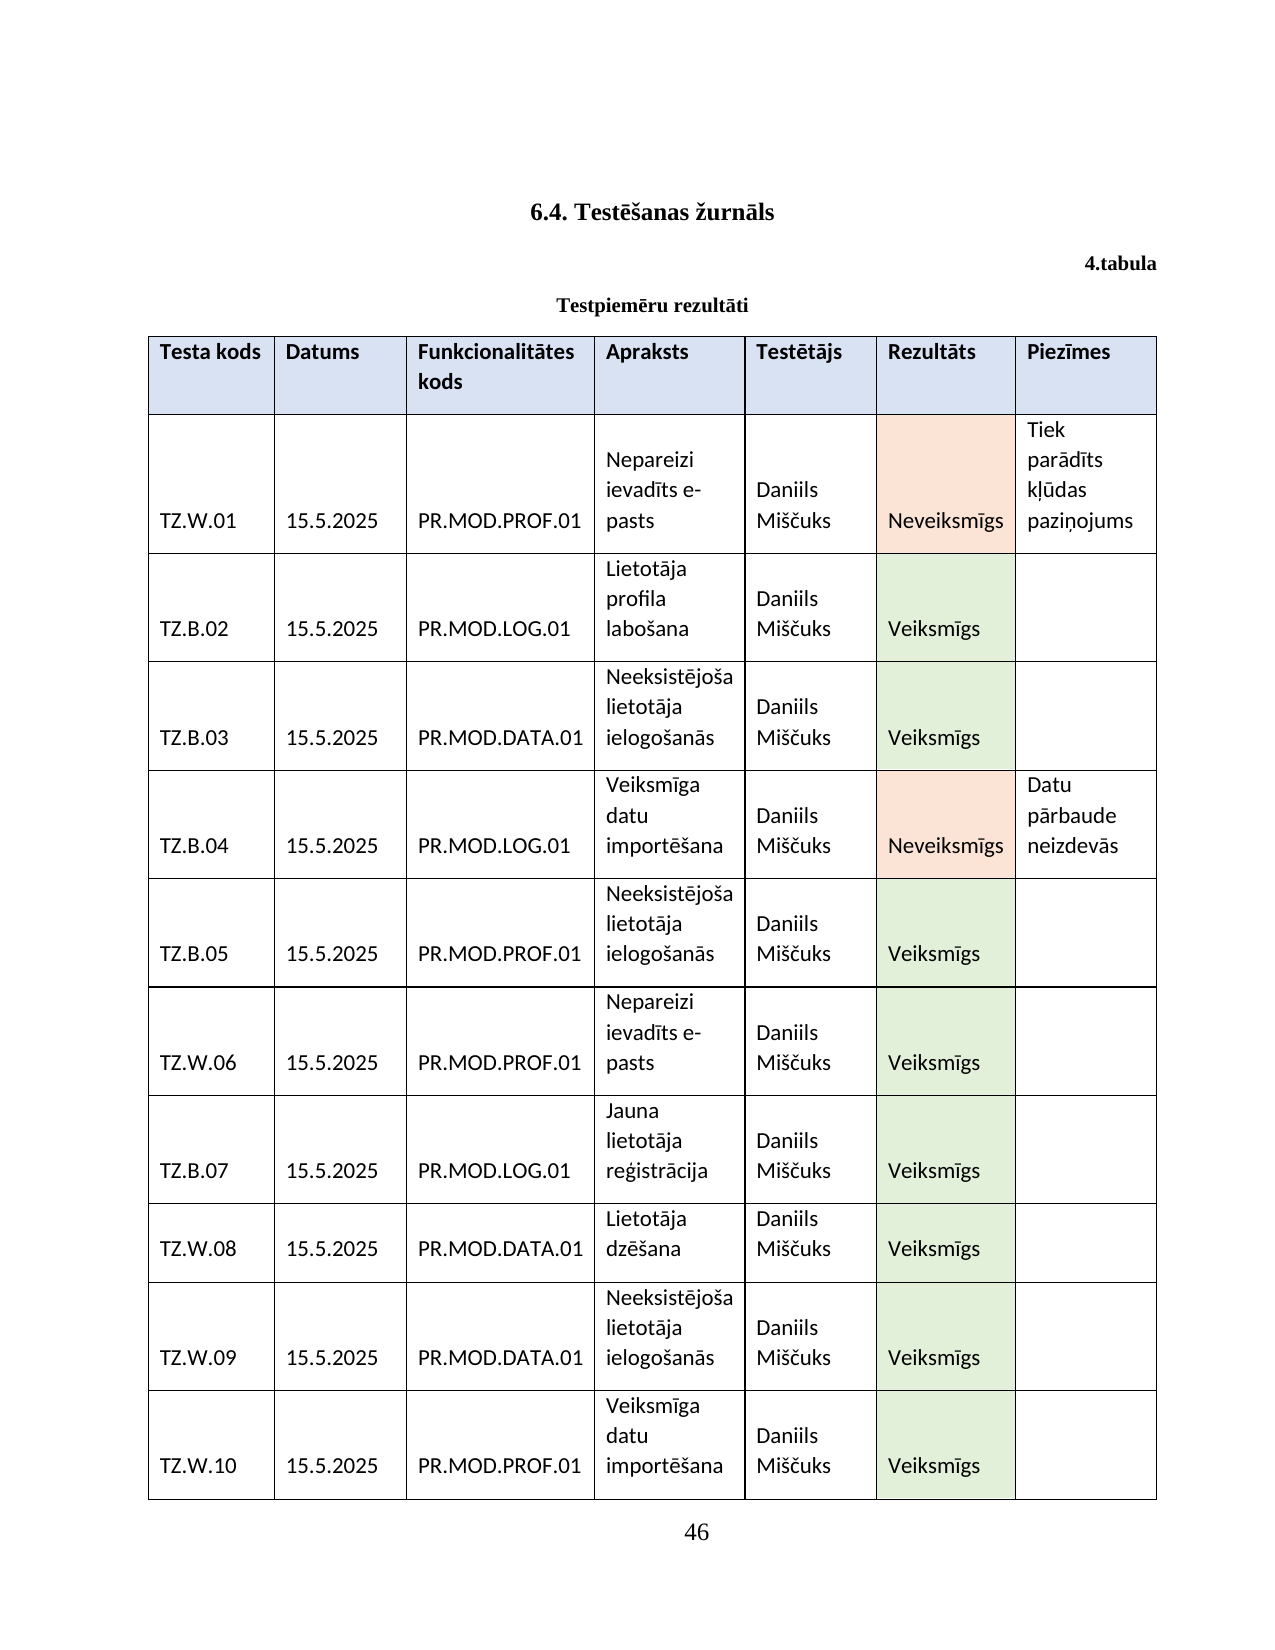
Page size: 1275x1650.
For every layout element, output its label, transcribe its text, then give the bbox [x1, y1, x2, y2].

table_cell 15.5.2025 [275, 1204, 406, 1282]
table_cell 15.5.2025 [275, 771, 406, 878]
table_cell Daniils Miščuks [746, 1391, 876, 1498]
table_cell 15.5.2025 [275, 554, 406, 661]
table_cell Nepareizi ievadīts e-pasts [595, 988, 744, 1095]
table_cell Veiksmīgs [877, 1204, 1015, 1282]
table_cell PR.MOD.PROF.01 [407, 988, 594, 1095]
table_header Apraksts [595, 337, 744, 414]
table_cell Daniils Miščuks [746, 1283, 876, 1390]
table_header Funkcionalitātes kods [407, 337, 594, 414]
table_cell Lietotāja profila labošana [595, 554, 744, 661]
table_cell Daniils Miščuks [746, 554, 876, 661]
table_cell Daniils Miščuks [746, 1204, 876, 1282]
table_cell PR.MOD.LOG.01 [407, 554, 594, 661]
table_cell Daniils Miščuks [746, 988, 876, 1095]
table_cell Neeksistējoša lietotāja ielogošanās [595, 1283, 744, 1390]
table_cell Veiksmīgs [877, 1283, 1015, 1390]
table_cell Veiksmīgs [877, 554, 1015, 661]
text Testpiemēru rezultāti [148, 293, 1157, 317]
table_cell [1016, 879, 1156, 986]
table_cell TZ.W.10 [149, 1391, 274, 1498]
table_cell TZ.B.05 [149, 879, 274, 986]
table_cell Nepareizi ievadīts e-pasts [595, 415, 744, 553]
table_cell 15.5.2025 [275, 1096, 406, 1203]
text 4.tabula [148, 251, 1157, 275]
table_cell Daniils Miščuks [746, 879, 876, 986]
table_cell [1016, 662, 1156, 769]
table_cell Neveiksmīgs [877, 771, 1015, 878]
table_cell Veiksmīga datu importēšana [595, 1391, 744, 1498]
table_cell Daniils Miščuks [746, 415, 876, 553]
table_header Piezīmes [1016, 337, 1156, 414]
table_cell 15.5.2025 [275, 1391, 406, 1498]
table_cell TZ.W.01 [149, 415, 274, 553]
table_cell TZ.B.04 [149, 771, 274, 878]
table_cell [1016, 1391, 1156, 1498]
table_cell 15.5.2025 [275, 662, 406, 769]
table_header Testa kods [149, 337, 274, 414]
table_header Testētājs [746, 337, 876, 414]
table_cell [1016, 554, 1156, 661]
table_cell Tiek parādīts kļūdas paziņojums [1016, 415, 1156, 553]
table_cell TZ.B.07 [149, 1096, 274, 1203]
table_cell PR.MOD.LOG.01 [407, 1096, 594, 1203]
table_cell Daniils Miščuks [746, 1096, 876, 1203]
table_cell PR.MOD.PROF.01 [407, 415, 594, 553]
table_cell PR.MOD.DATA.01 [407, 1204, 594, 1282]
subtitle Testēšanas žurnāls [148, 197, 1157, 226]
table_cell Veiksmīgs [877, 879, 1015, 986]
table_cell Daniils Miščuks [746, 662, 876, 769]
table_cell [1016, 988, 1156, 1095]
table_cell 15.5.2025 [275, 415, 406, 553]
table_cell Veiksmīgs [877, 988, 1015, 1095]
table_cell [1016, 1283, 1156, 1390]
table_header Datums [275, 337, 406, 414]
table_cell Veiksmīgs [877, 662, 1015, 769]
table_cell Neeksistējoša lietotāja ielogošanās [595, 879, 744, 986]
table_cell PR.MOD.DATA.01 [407, 1283, 594, 1390]
table_cell PR.MOD.PROF.01 [407, 879, 594, 986]
table_cell 15.5.2025 [275, 988, 406, 1095]
table_cell Daniils Miščuks [746, 771, 876, 878]
table_cell Neveiksmīgs [877, 415, 1015, 553]
table_cell Veiksmīgs [877, 1391, 1015, 1498]
table_cell 15.5.2025 [275, 1283, 406, 1390]
table_cell PR.MOD.DATA.01 [407, 662, 594, 769]
table_cell [1016, 1204, 1156, 1282]
table_cell TZ.W.09 [149, 1283, 274, 1390]
table_cell PR.MOD.LOG.01 [407, 771, 594, 878]
table_cell TZ.W.06 [149, 988, 274, 1095]
table_cell TZ.B.02 [149, 554, 274, 661]
table_cell Datu pārbaude neizdevās [1016, 771, 1156, 878]
table_header Rezultāts [877, 337, 1015, 414]
table_cell 15.5.2025 [275, 879, 406, 986]
table_cell Neeksistējoša lietotāja ielogošanās [595, 662, 744, 769]
table_cell [1016, 1096, 1156, 1203]
table_cell TZ.B.03 [149, 662, 274, 769]
table_cell Veiksmīga datu importēšana [595, 771, 744, 878]
table_cell Jauna lietotāja reģistrācija [595, 1096, 744, 1203]
table_cell Lietotāja dzēšana [595, 1204, 744, 1282]
table_cell PR.MOD.PROF.01 [407, 1391, 594, 1498]
table_cell Veiksmīgs [877, 1096, 1015, 1203]
table_cell TZ.W.08 [149, 1204, 274, 1282]
